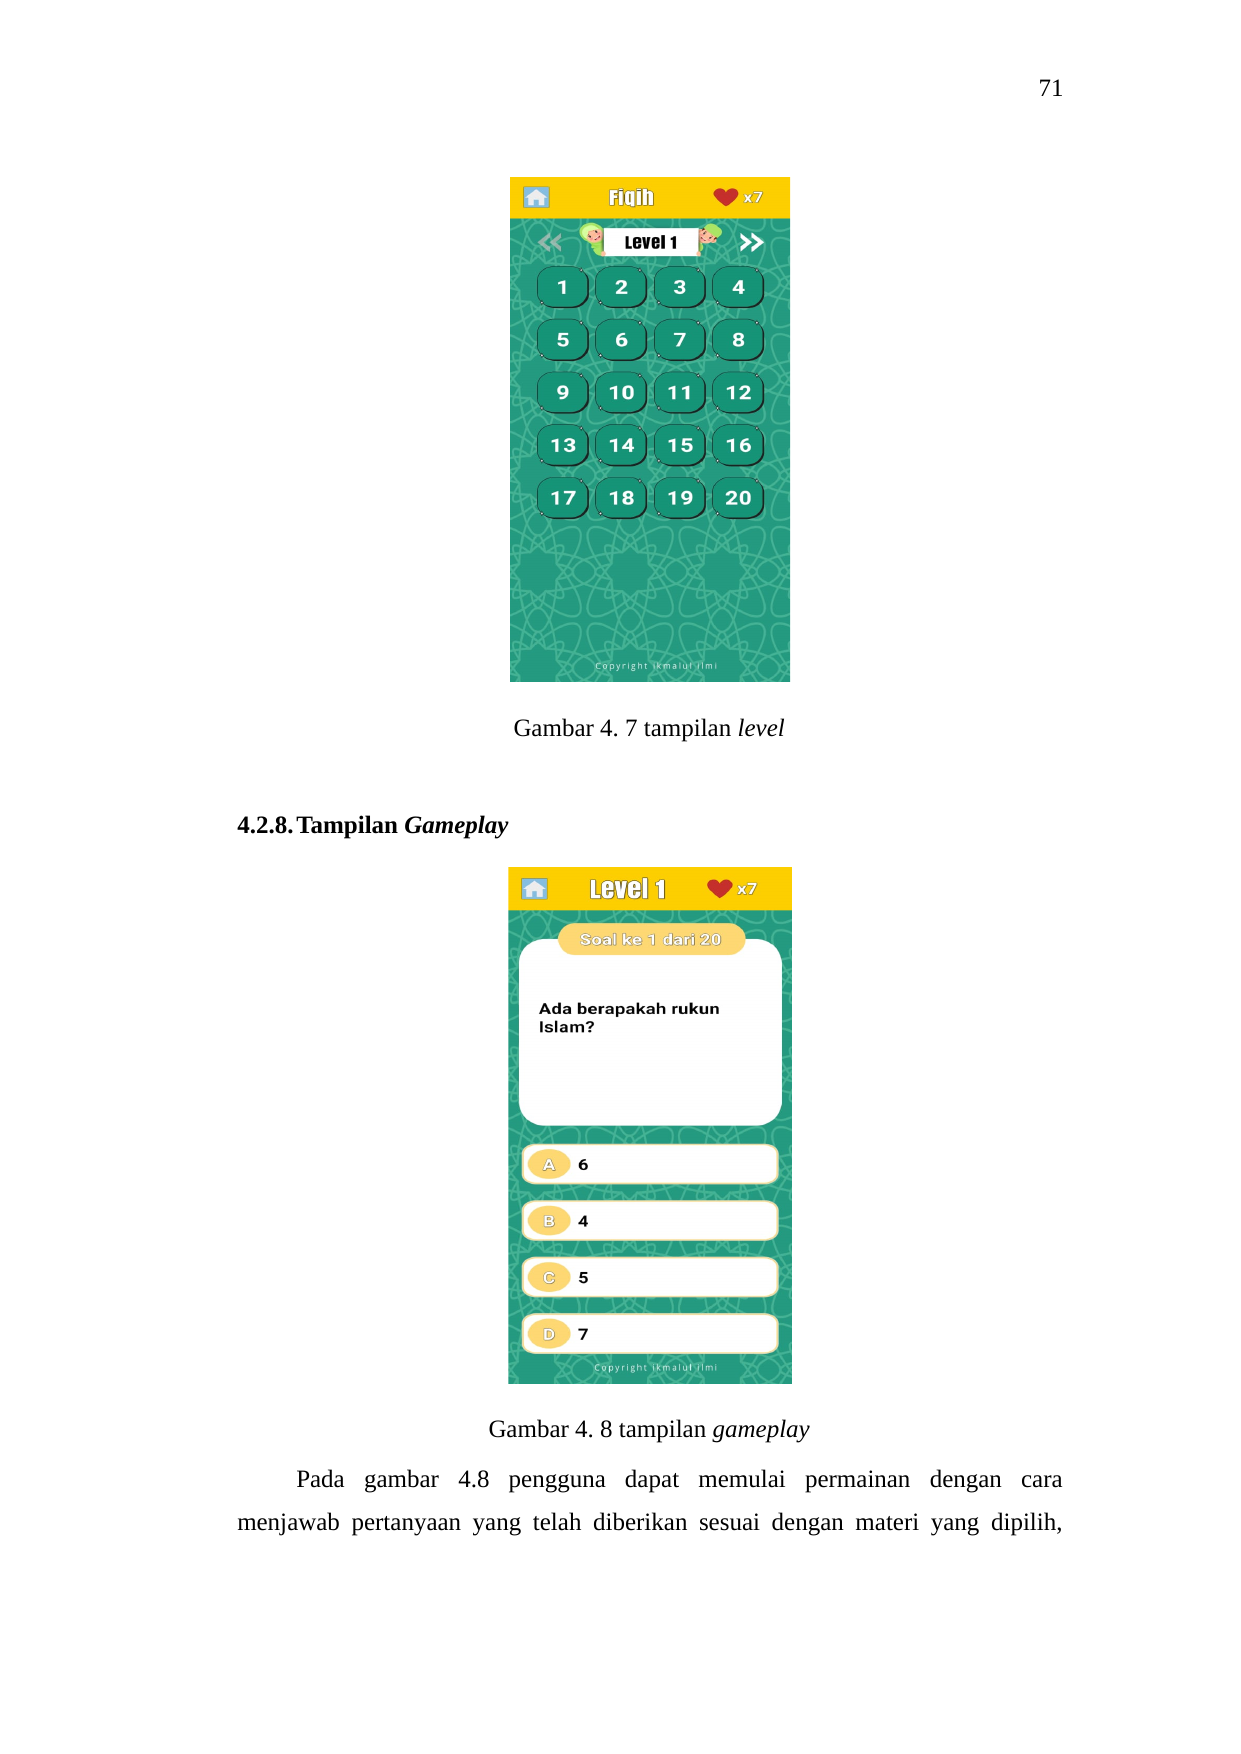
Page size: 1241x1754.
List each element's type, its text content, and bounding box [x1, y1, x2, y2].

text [237, 1464, 1063, 1536]
picture [510, 177, 791, 682]
text Gambar 4. 7 tampilan level [237, 713, 1063, 742]
picture [508, 867, 792, 1384]
subtitle Tampilan Gameplay [237, 810, 1063, 838]
text Gambar 4. 8 tampilan gameplay [237, 1414, 1063, 1443]
